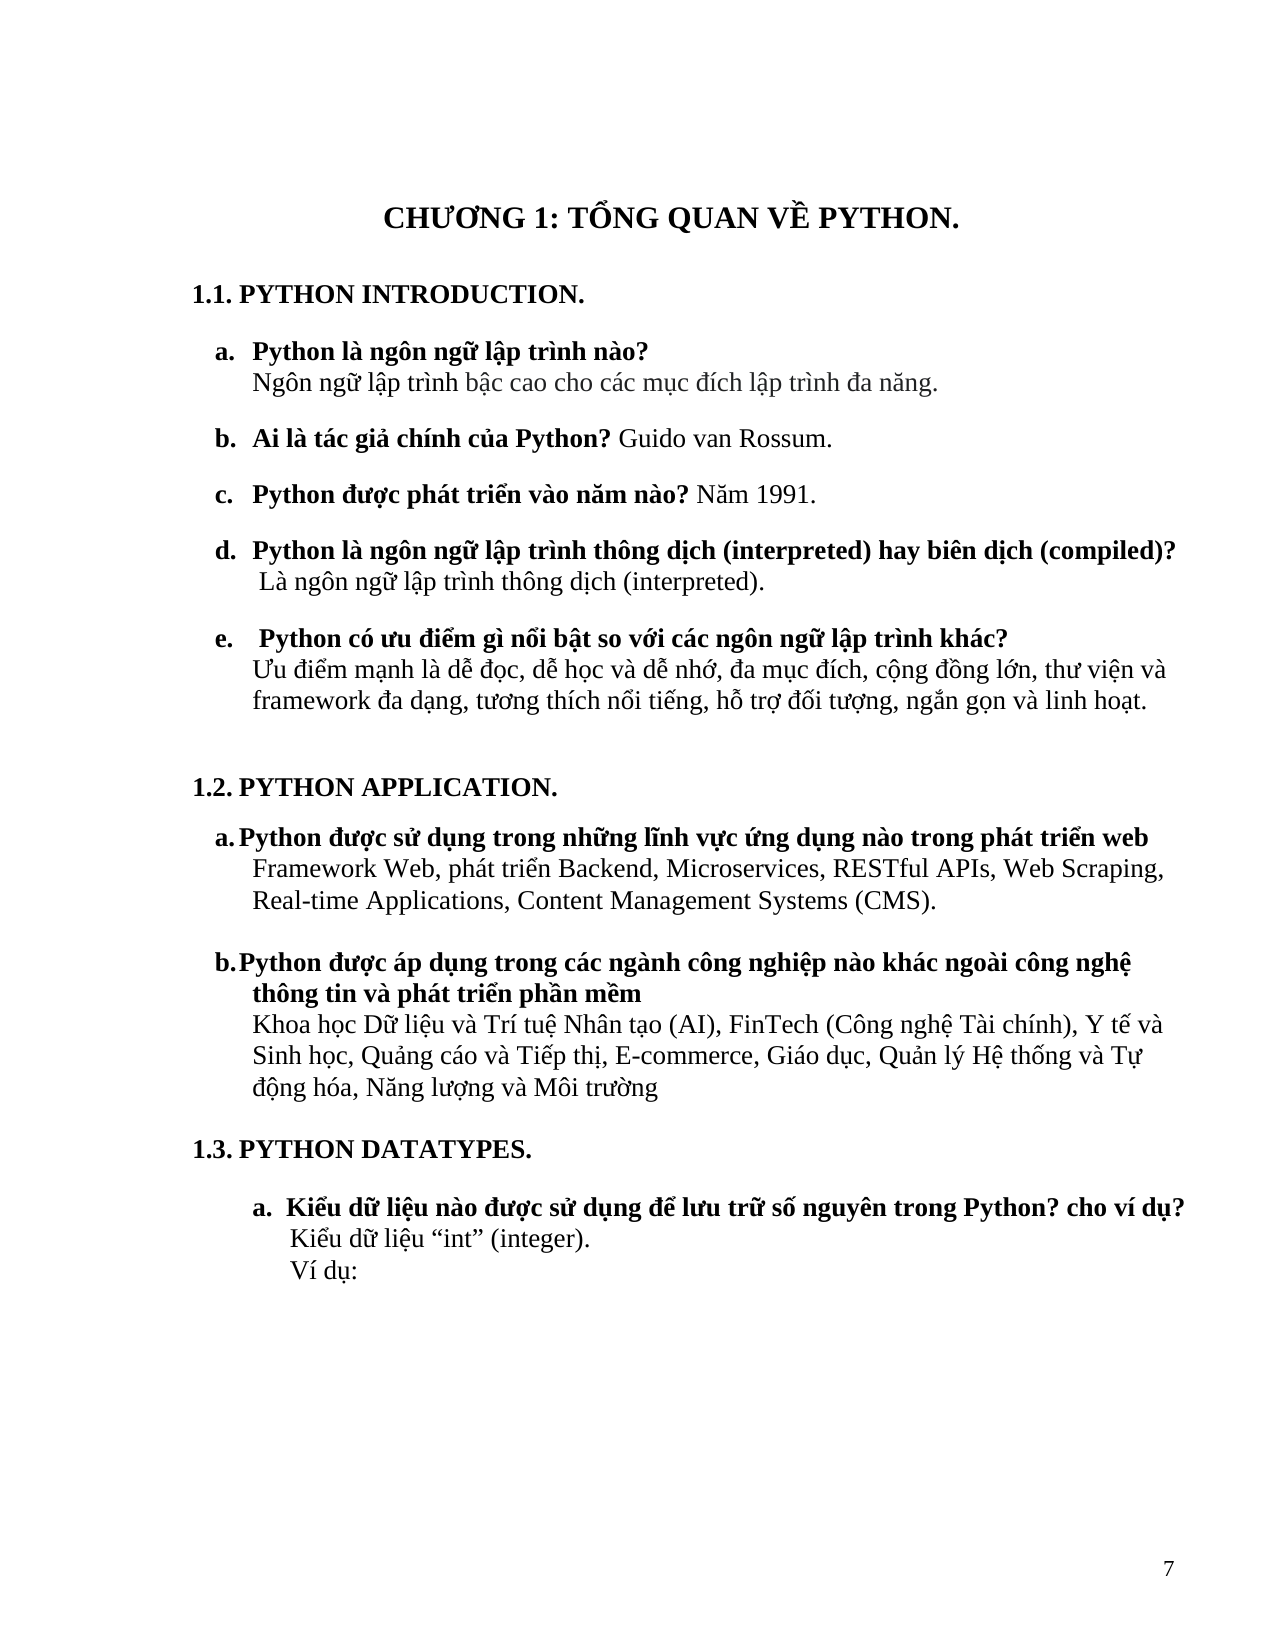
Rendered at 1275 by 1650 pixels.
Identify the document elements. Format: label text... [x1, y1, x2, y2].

subtitle PYTHON DATATYPES. [192, 1133, 1186, 1164]
list Ai là tác giả chính của Python? Guido van Rossum. [214, 422, 1186, 453]
list Python được sử dụng trong những lĩnh vực ứng dụng nào trong phát triển web Framework Web, phát triển Backend, Microservices, RESTful APIs, Web Scraping, Real-time Applications, Content Management Systems (CMS). [214, 821, 1186, 915]
list Python được phát triển vào năm nào? Năm 1991. [214, 478, 1186, 509]
subtitle PYTHON INTRODUCTION. [192, 279, 1186, 310]
subtitle CHƯƠNG 1: TỔNG QUAN VỀ PYTHON. [191, 200, 1152, 236]
text a. Kiểu dữ liệu nào được sử dụng để lưu trữ số nguyên trong Python? cho ví dụ? Kiểu dữ liệu “int” (integer). Ví dụ: [252, 1191, 1186, 1285]
list Python có ưu điểm gì nổi bật so với các ngôn ngữ lập trình khác? Ưu điểm mạnh là dễ đọc, dễ học và dễ nhớ, đa mục đích, cộng đồng lớn, thư viện và framework đa dạng, tương thích nổi tiếng, hỗ trợ đối tượng, ngắn gọn và linh hoạt. [214, 622, 1186, 715]
list Python là ngôn ngữ lập trình thông dịch (interpreted) hay biên dịch (compiled)? Là ngôn ngữ lập trình thông dịch (interpreted). [214, 534, 1186, 597]
list Python được áp dụng trong các ngành công nghiệp nào khác ngoài công nghệ thông tin và phát triển phần mềm Khoa học Dữ liệu và Trí tuệ Nhân tạo (AI), FinTech (Công nghệ Tài chính), Y tế và Sinh học, Quảng cáo và Tiếp thị, E-commerce, Giáo dục, Quản lý Hệ thống và Tự động hóa, Năng lượng và Môi trường [214, 946, 1186, 1102]
list Python là ngôn ngữ lập trình nào? Ngôn ngữ lập trình bậc cao cho các mục đích lập trình đa năng. [214, 335, 1186, 397]
subtitle PYTHON APPLICATION. [192, 771, 1186, 802]
